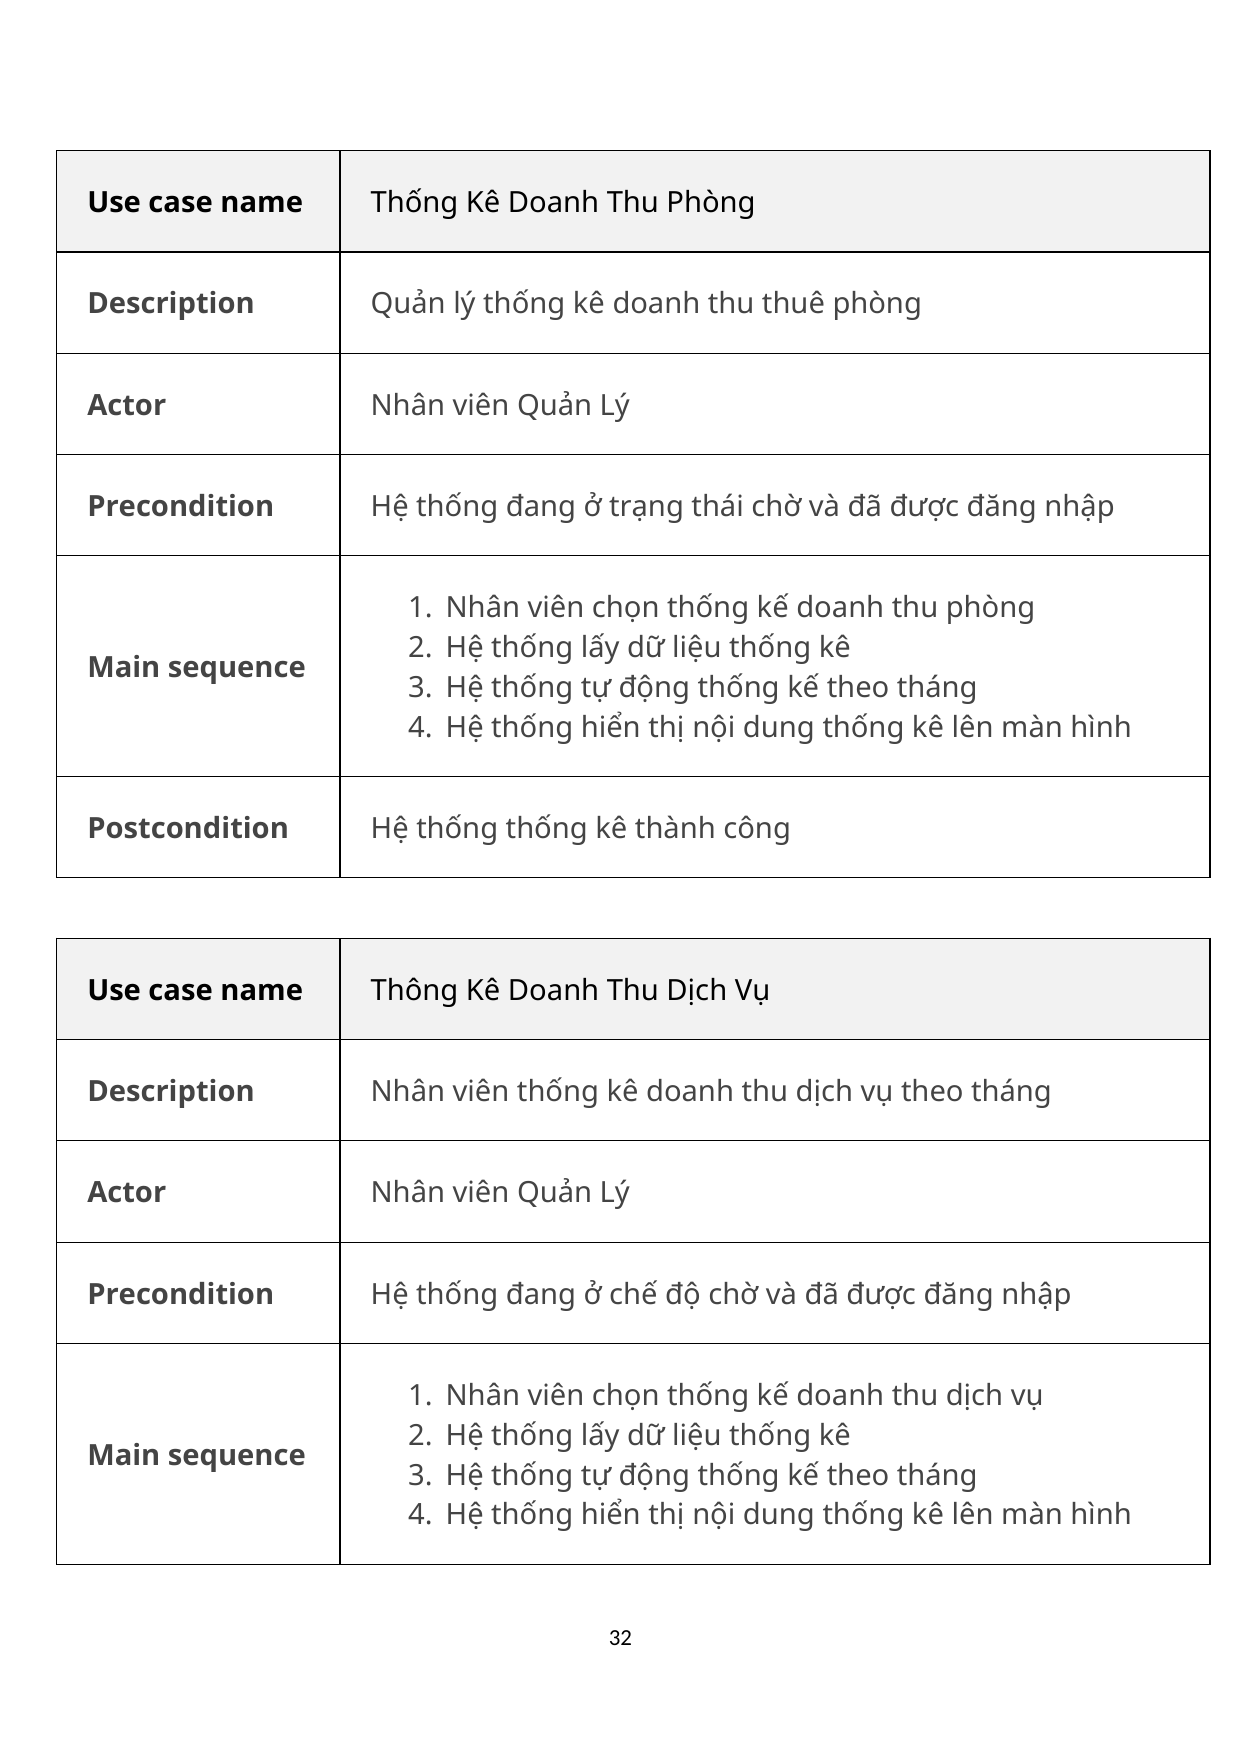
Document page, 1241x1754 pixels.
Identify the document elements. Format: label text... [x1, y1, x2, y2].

table_header Use case name [57, 151, 339, 251]
table_cell Main sequence [57, 556, 339, 776]
table_cell Nhân viên chọn thống kế doanh thu phòng Hệ thống lấy dữ liệu thống kê Hệ thống tự động thống kế theo tháng Hệ thống hiển thị nội dung thống kê lên màn hình [341, 556, 1209, 776]
table_header Thông Kê Doanh Thu Dịch Vụ [341, 939, 1209, 1039]
table_cell Nhân viên thống kê doanh thu dịch vụ theo tháng [341, 1040, 1209, 1140]
table_header Use case name [57, 939, 339, 1039]
table_cell Postcondition [57, 777, 339, 877]
table_cell Actor [57, 1141, 339, 1242]
table_cell Nhân viên chọn thống kế doanh thu dịch vụ Hệ thống lấy dữ liệu thống kê Hệ thống tự động thống kế theo tháng Hệ thống hiển thị nội dung thống kê lên màn hình [341, 1344, 1209, 1563]
table_cell Precondition [57, 1243, 339, 1343]
table_cell Quản lý thống kê doanh thu thuê phòng [341, 253, 1209, 353]
table_header Thống Kê Doanh Thu Phòng [341, 151, 1209, 251]
table_cell Description [57, 1040, 339, 1140]
table_cell Precondition [57, 455, 339, 555]
table_cell Nhân viên Quản Lý [341, 354, 1209, 454]
table_cell Nhân viên Quản Lý [341, 1141, 1209, 1242]
table_cell Main sequence [57, 1344, 339, 1563]
table_cell Hệ thống đang ở trạng thái chờ và đã được đăng nhập [341, 455, 1209, 555]
table_cell Hệ thống thống kê thành công [341, 777, 1209, 877]
table_cell Actor [57, 354, 339, 454]
table_cell Description [57, 253, 339, 353]
table_cell Hệ thống đang ở chế độ chờ và đã được đăng nhập [341, 1243, 1209, 1343]
